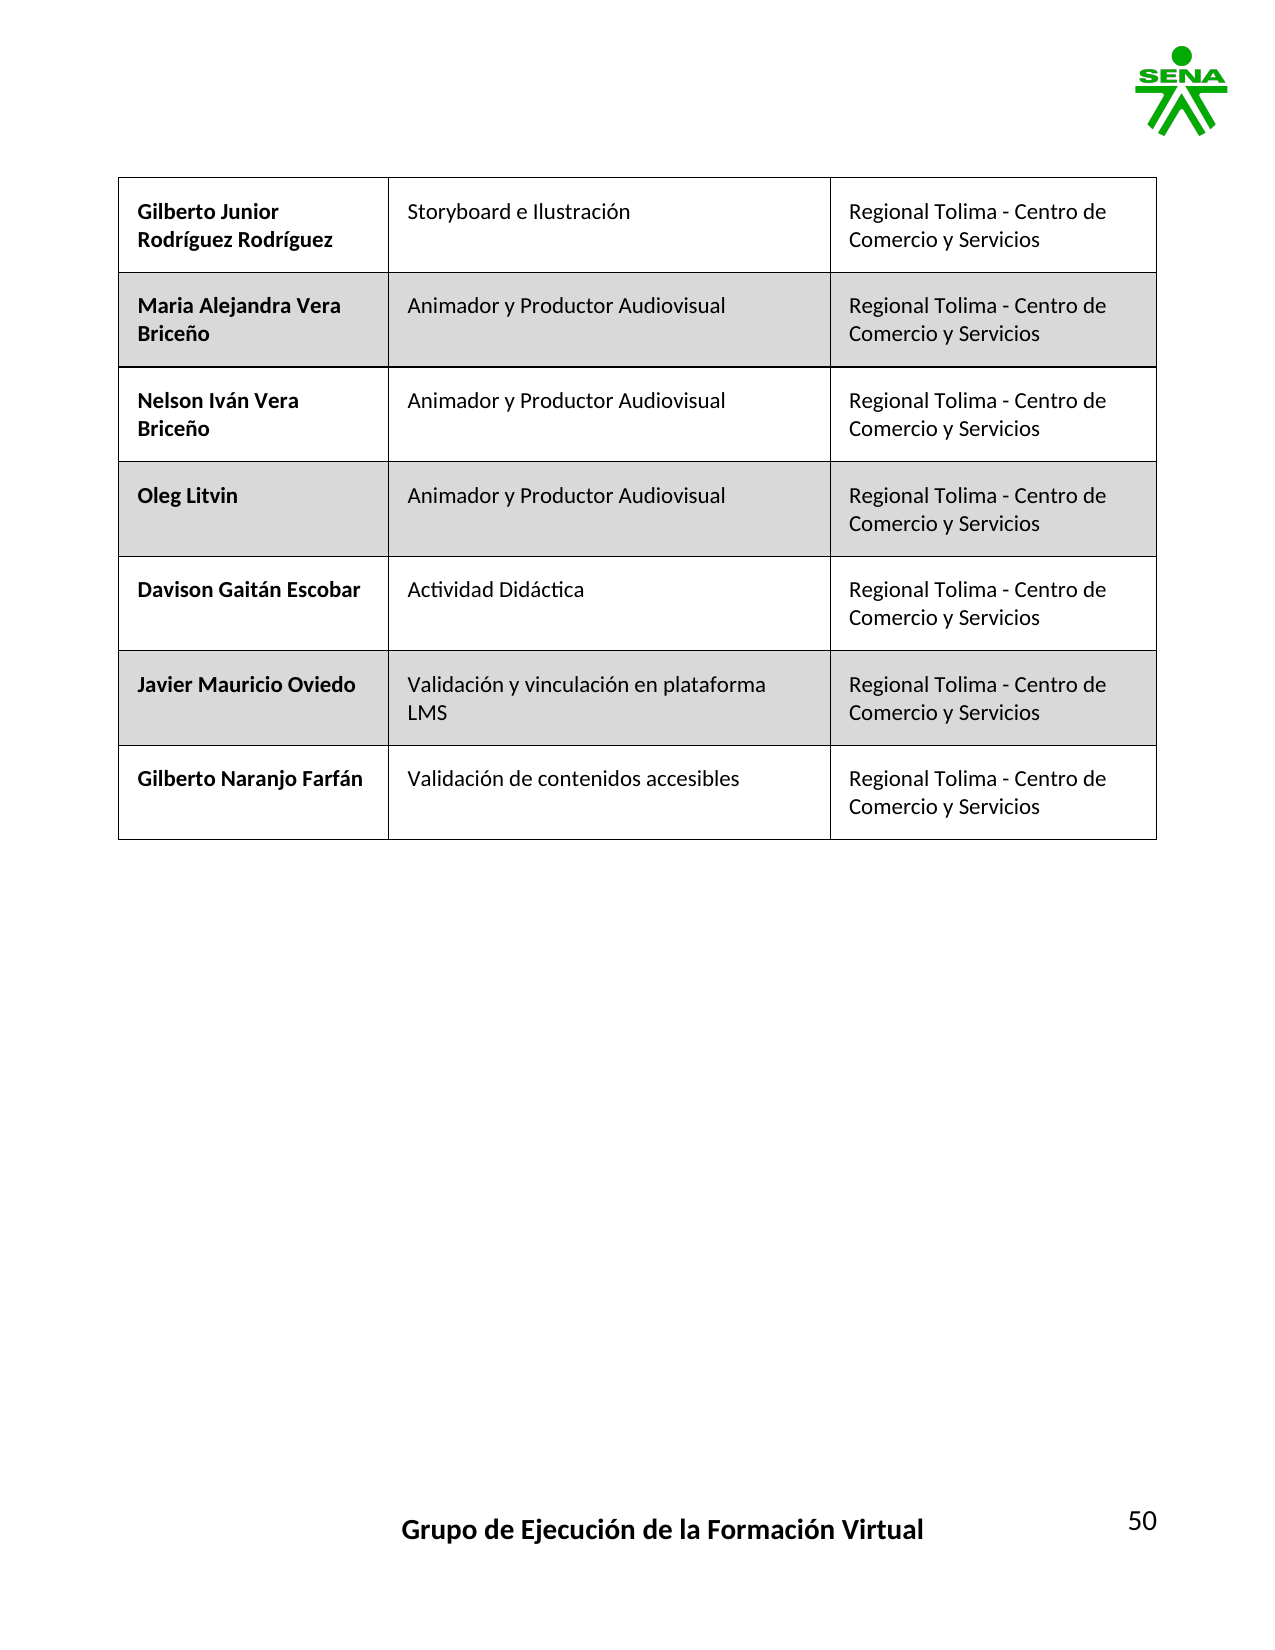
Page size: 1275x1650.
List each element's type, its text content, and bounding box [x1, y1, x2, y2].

table_cell Storyboard e Ilustración [389, 178, 830, 272]
table_cell Animador y Productor Audiovisual [389, 462, 830, 556]
table_cell Regional Tolima - Centro de Comercio y Servicios [831, 273, 1156, 366]
picture [1135, 46, 1228, 136]
table_cell Actividad Didáctica [389, 557, 830, 650]
table_cell Regional Tolima - Centro de Comercio y Servicios [831, 178, 1156, 272]
table_cell Validación y vinculación en plataforma LMS [389, 651, 830, 745]
table_cell Gilberto Naranjo Farfán [119, 746, 388, 839]
table_cell Maria Alejandra Vera Briceño [119, 273, 388, 366]
table_cell Regional Tolima - Centro de Comercio y Servicios [831, 368, 1156, 461]
table_cell Oleg Litvin [119, 462, 388, 556]
table_cell Regional Tolima - Centro de Comercio y Servicios [831, 462, 1156, 556]
table_cell Davison Gaitán Escobar [119, 557, 388, 650]
table_cell Javier Mauricio Oviedo [119, 651, 388, 745]
table_cell Regional Tolima - Centro de Comercio y Servicios [831, 746, 1156, 839]
table_cell Validación de contenidos accesibles [389, 746, 830, 839]
table_cell Nelson Iván Vera Briceño [119, 368, 388, 461]
table_cell Regional Tolima - Centro de Comercio y Servicios [831, 651, 1156, 745]
table_cell Animador y Productor Audiovisual [389, 368, 830, 461]
table_cell Regional Tolima - Centro de Comercio y Servicios [831, 557, 1156, 650]
table_cell Animador y Productor Audiovisual [389, 273, 830, 366]
table_cell Gilberto Junior Rodríguez Rodríguez [119, 178, 388, 272]
